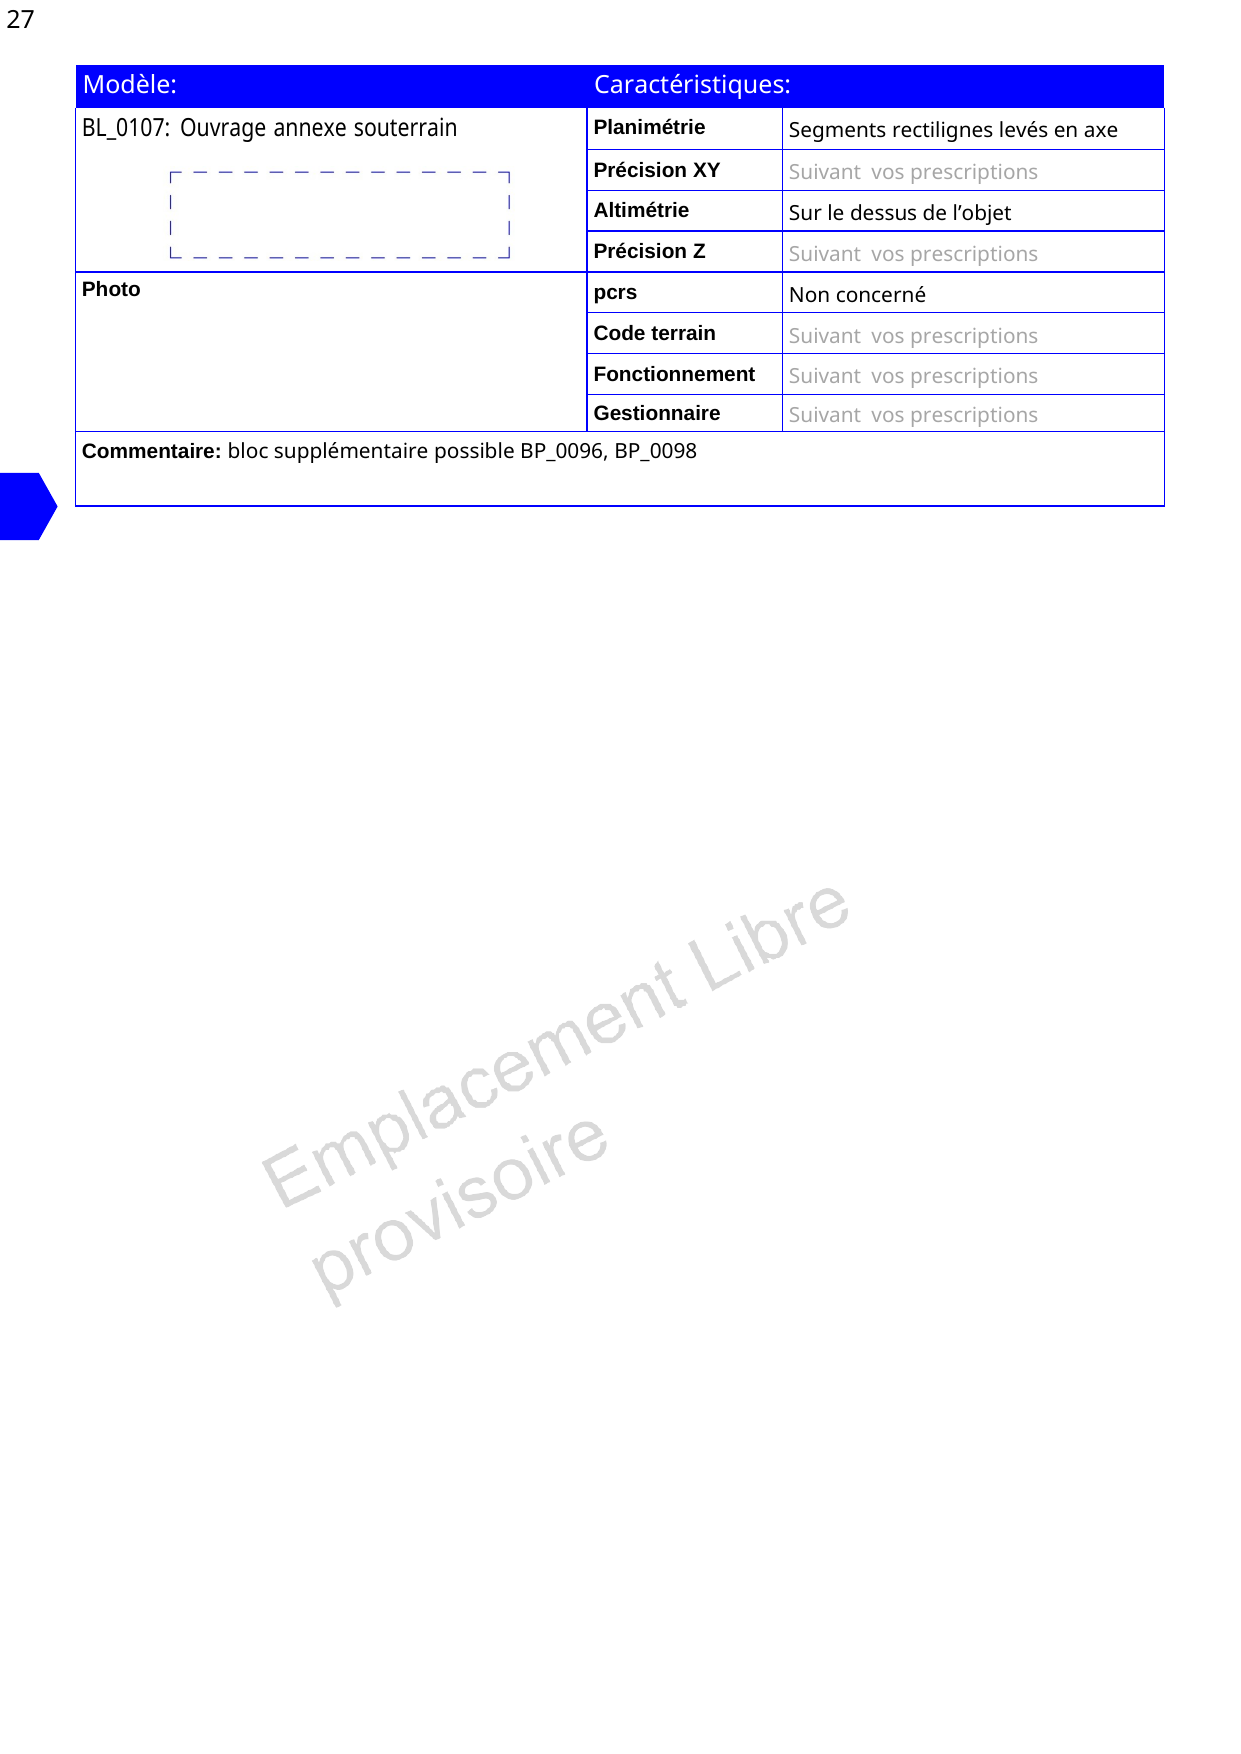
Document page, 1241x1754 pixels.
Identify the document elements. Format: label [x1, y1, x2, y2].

picture [162, 166, 515, 261]
picture [261, 888, 848, 1308]
